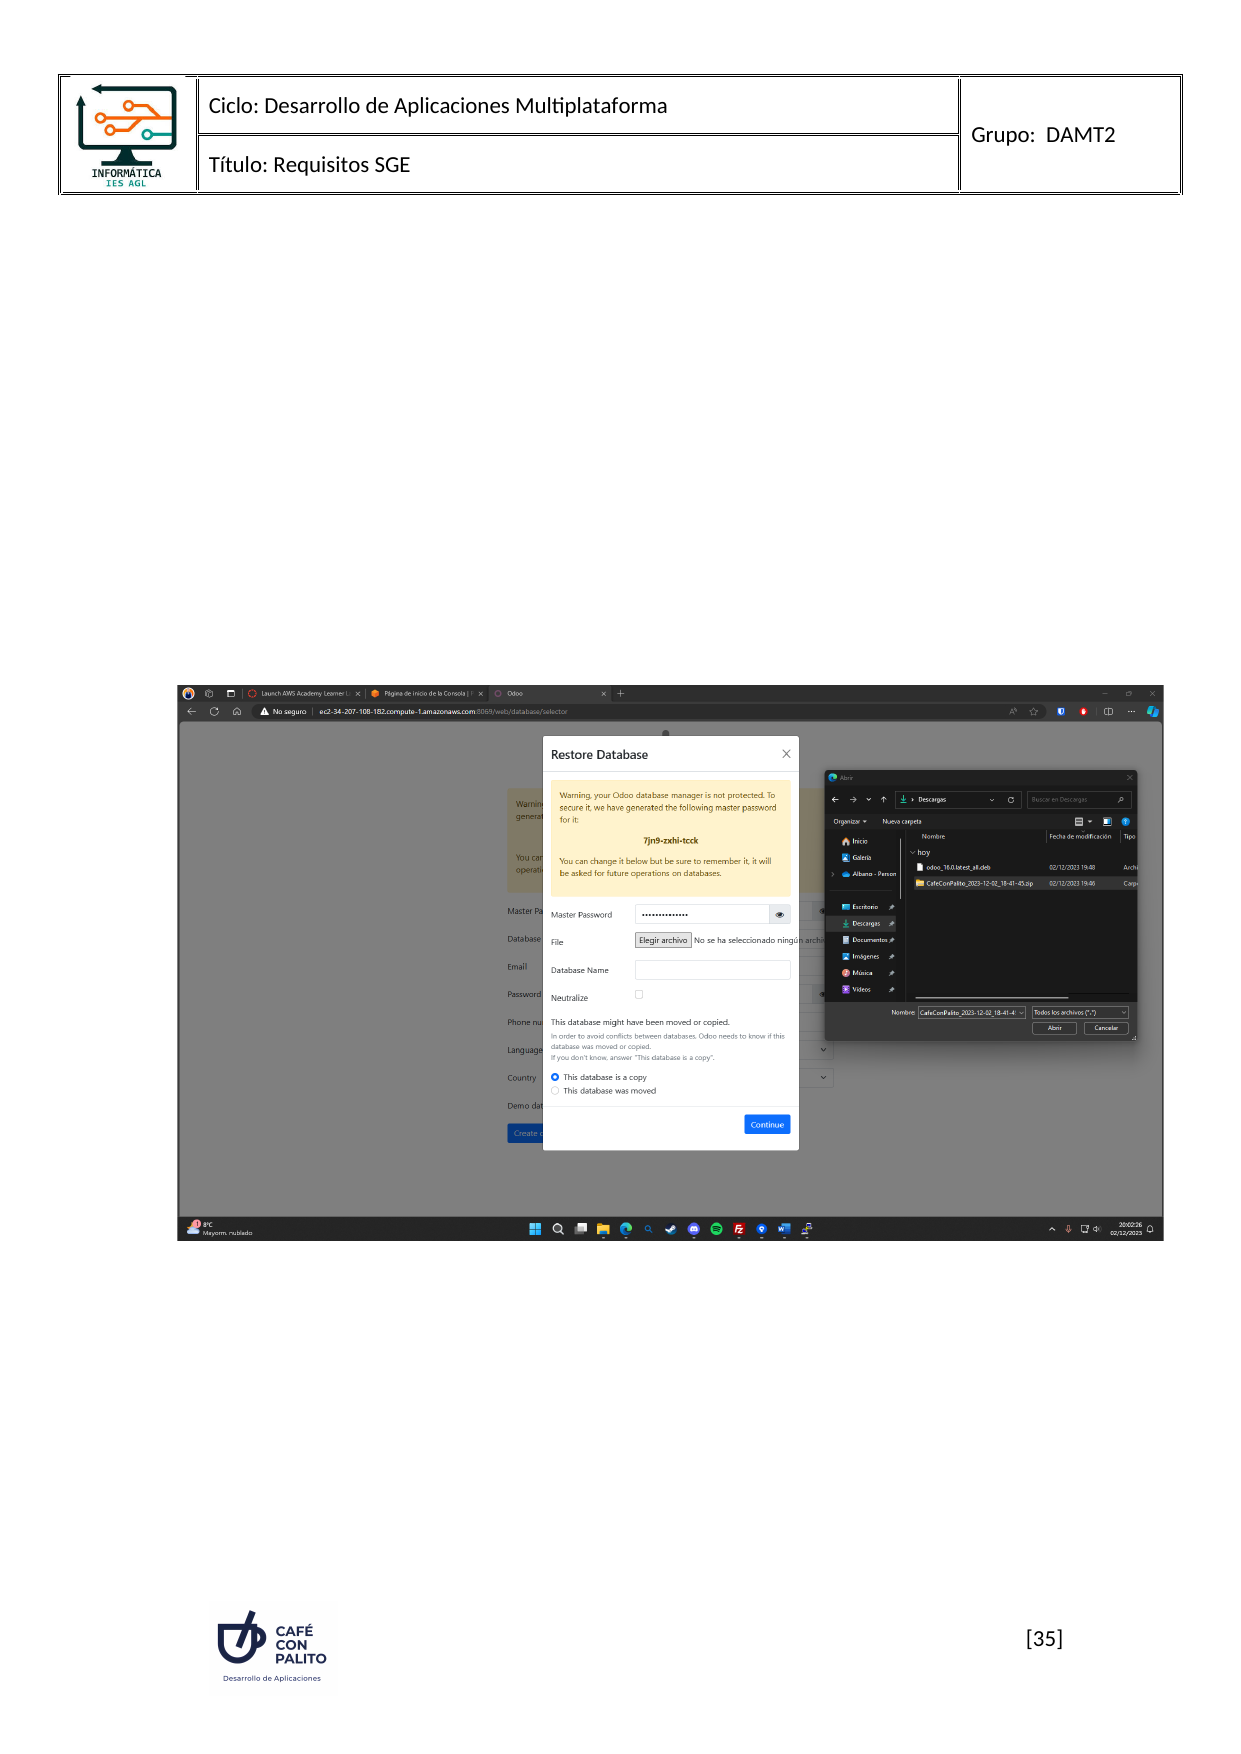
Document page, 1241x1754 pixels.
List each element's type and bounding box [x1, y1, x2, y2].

picture [70, 76, 186, 192]
picture [209, 1601, 338, 1696]
picture [177, 685, 1164, 1241]
